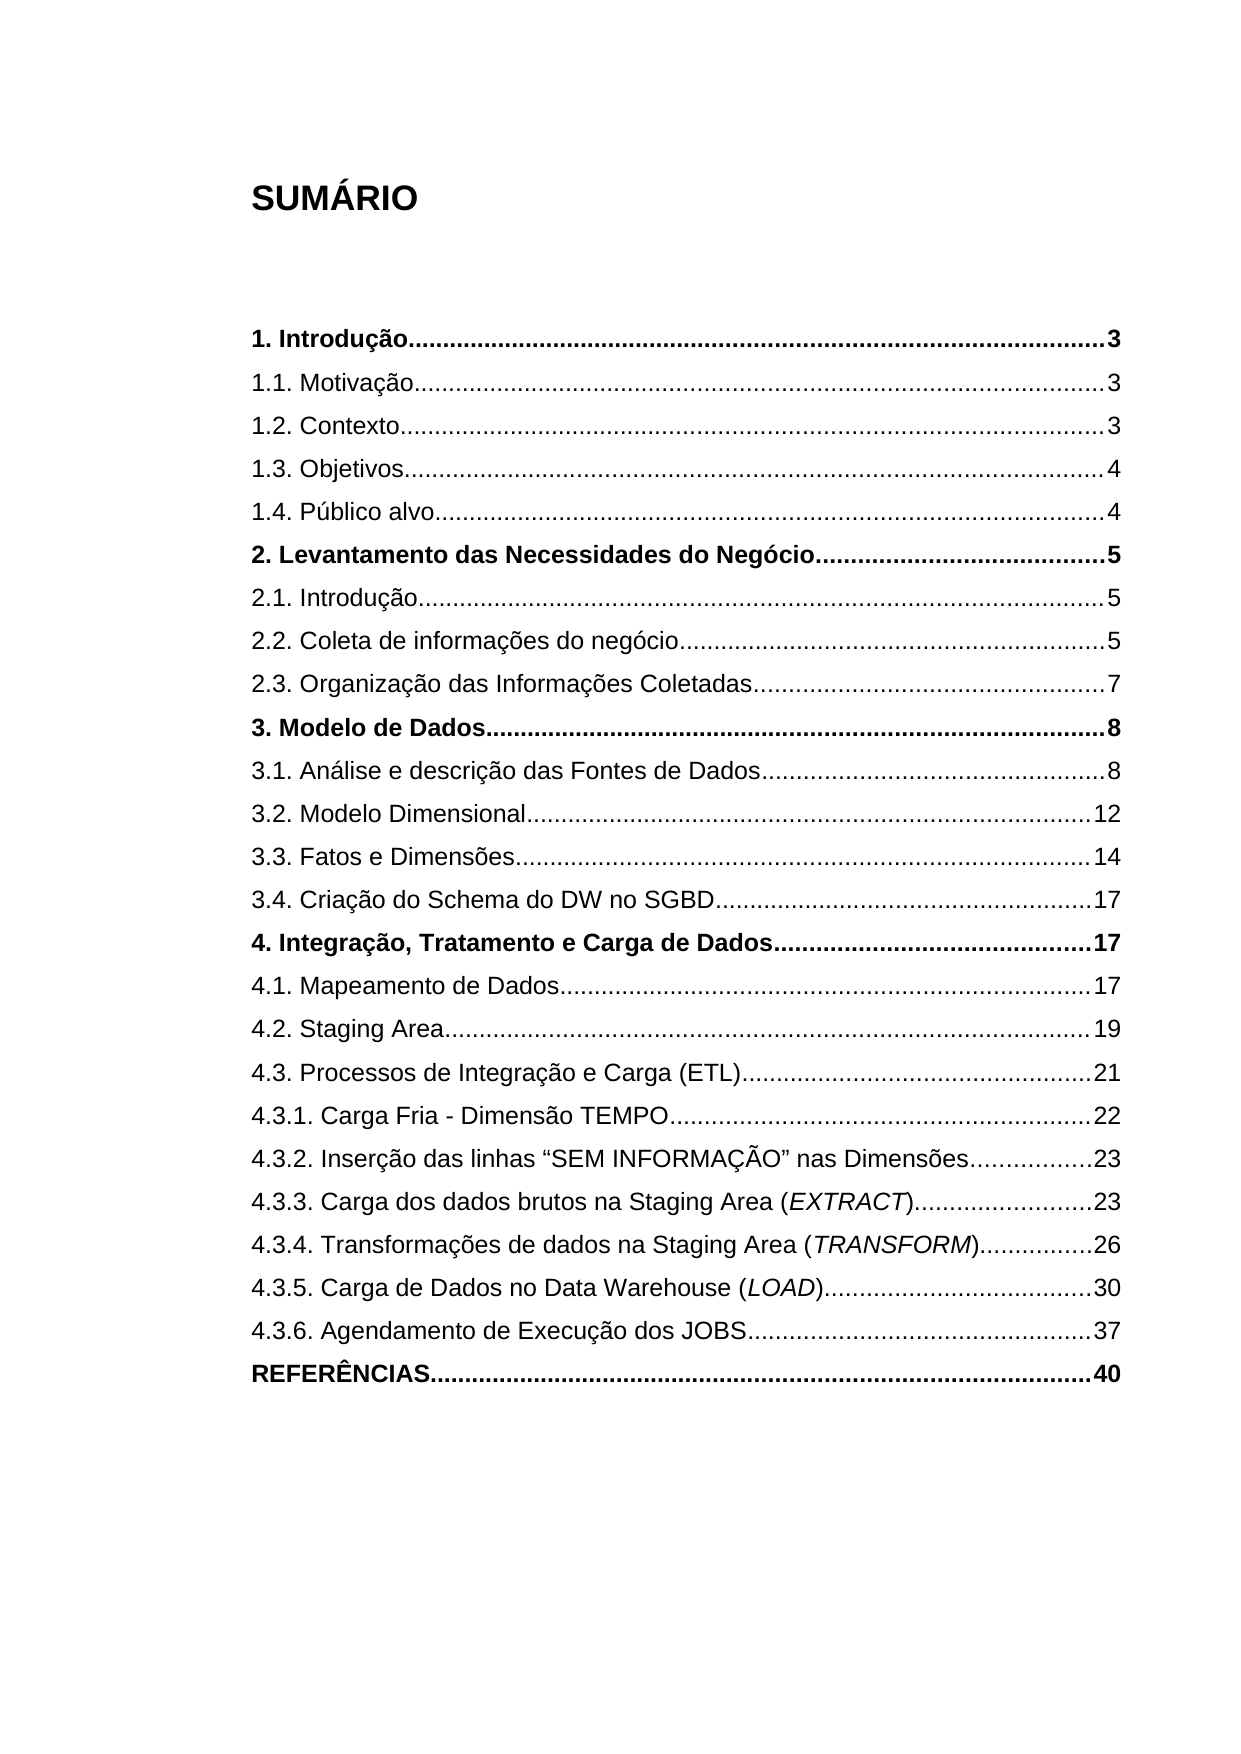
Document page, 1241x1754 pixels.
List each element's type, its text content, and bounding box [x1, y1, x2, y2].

text 3.2. Modelo Dimensional 12 [177, 799, 1122, 828]
text 4.3.6. Agendamento de Execução dos JOBS 37 [177, 1316, 1122, 1345]
text 1.3. Objetivos 4 [177, 454, 1122, 483]
text 1.4. Público alvo 4 [177, 497, 1122, 526]
text 1.1. Motivação 3 [177, 368, 1122, 396]
text 3. Modelo de Dados 8 [177, 713, 1122, 741]
text 2. Levantamento das Necessidades do Negócio 5 [177, 540, 1122, 569]
text 4.3.2. Inserção das linhas “SEM INFORMAÇÃO” nas Dimensões 23 [177, 1144, 1122, 1173]
text 4.3.3. Carga dos dados brutos na Staging Area (EXTRACT) 23 [177, 1187, 1122, 1216]
text 4.3.5. Carga de Dados no Data Warehouse (LOAD) 30 [177, 1273, 1122, 1302]
text 1.2. Contexto 3 [177, 411, 1122, 439]
text 4.1. Mapeamento de Dados 17 [177, 971, 1122, 1000]
text 1. Introdução 3 [177, 324, 1122, 353]
text 4.2. Staging Area 19 [177, 1014, 1122, 1043]
text SUMÁRIO [177, 177, 1122, 218]
text 2.1. Introdução 5 [177, 583, 1122, 612]
text 4.3.1. Carga Fria - Dimensão TEMPO 22 [177, 1101, 1122, 1129]
text 3.1. Análise e descrição das Fontes de Dados 8 [177, 756, 1122, 784]
text 3.4. Criação do Schema do DW no SGBD 17 [177, 885, 1122, 914]
text 4.3.4. Transformações de dados na Staging Area (TRANSFORM) 26 [177, 1230, 1122, 1259]
text 3.3. Fatos e Dimensões 14 [177, 842, 1122, 871]
text 4.3. Processos de Integração e Carga (ETL) 21 [177, 1058, 1122, 1086]
text REFERÊNCIAS 40 [177, 1359, 1122, 1388]
text 2.2. Coleta de informações do negócio 5 [177, 626, 1122, 655]
text 2.3. Organização das Informações Coletadas 7 [177, 669, 1122, 698]
text 4. Integração, Tratamento e Carga de Dados 17 [177, 928, 1122, 957]
